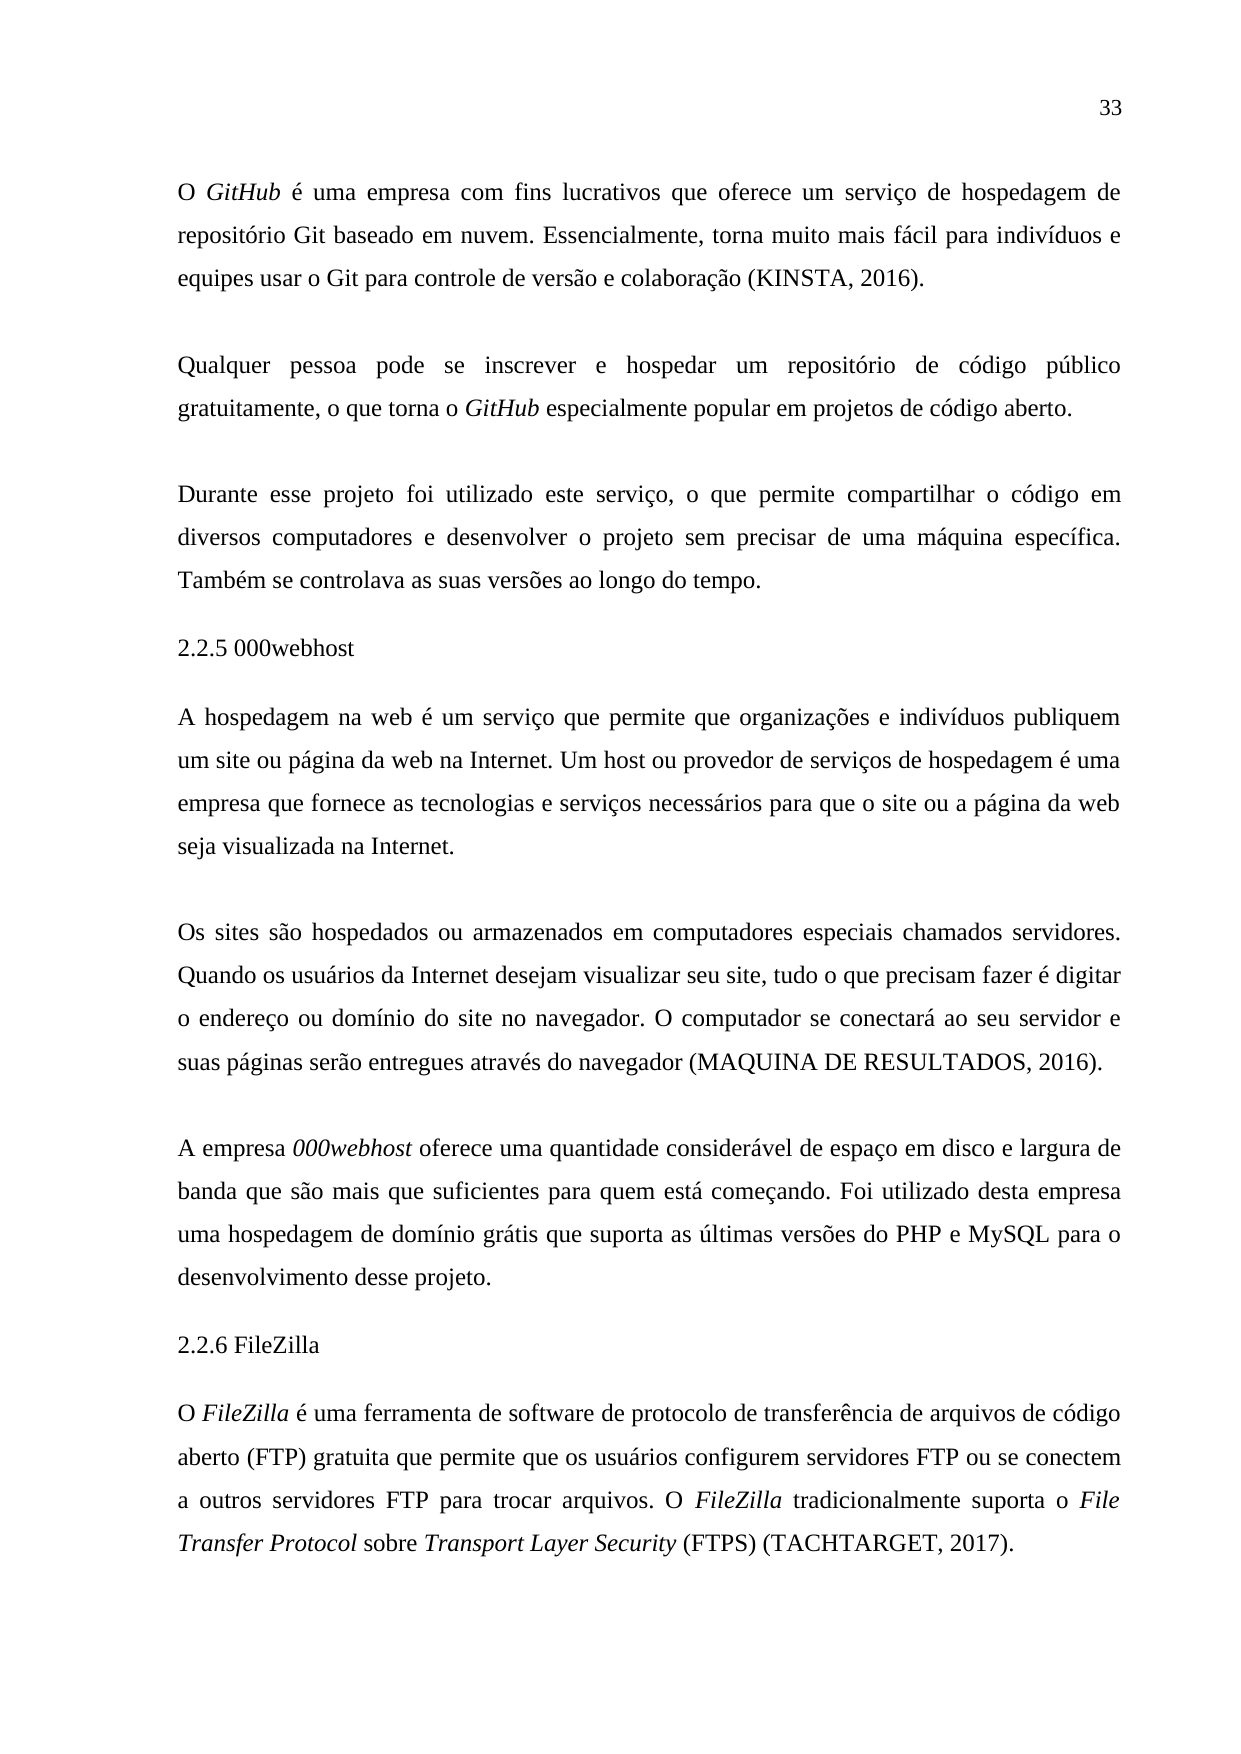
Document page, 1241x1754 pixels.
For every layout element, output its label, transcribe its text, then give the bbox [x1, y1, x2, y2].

text A empresa 000webhost oferece uma quantidade considerável de espaço em disco e largura de banda que são mais que suficientes para quem está começando. Foi utilizado desta empresa uma hospedagem de domínio grátis que suporta as últimas versões do PHP e MySQL para o desenvolvimento desse projeto. [177, 1133, 1122, 1291]
subtitle 000webhost [177, 633, 1122, 662]
text Durante esse projeto foi utilizado este serviço, o que permite compartilhar o código em diversos computadores e desenvolver o projeto sem precisar de uma máquina específica. Também se controlava as suas versões ao longo do tempo. [177, 479, 1122, 594]
text Os sites são hospedados ou armazenados em computadores especiais chamados servidores. Quando os usuários da Internet desejam visualizar seu site, tudo o que precisam fazer é digitar o endereço ou domínio do site no navegador. O computador se conectará ao seu servidor e suas páginas serão entregues através do navegador (MAQUINA DE RESULTADOS, 2016). [177, 917, 1122, 1075]
text Qualquer pessoa pode se inscrever e hospedar um repositório de código público gratuitamente, o que torna o GitHub especialmente popular em projetos de código aberto. [177, 350, 1122, 422]
text A hospedagem na web é um serviço que permite que organizações e indivíduos publiquem um site ou página da web na Internet. Um host ou provedor de serviços de hospedagem é uma empresa que fornece as tecnologias e serviços necessários para que o site ou a página da web seja visualizada na Internet. [177, 702, 1122, 860]
text O FileZilla é uma ferramenta de software de protocolo de transferência de arquivos de código aberto (FTP) gratuita que permite que os usuários configurem servidores FTP ou se conectem a outros servidores FTP para trocar arquivos. O FileZilla tradicionalmente suporta o File Transfer Protocol sobre Transport Layer Security (FTPS) (TACHTARGET, 2017). [177, 1398, 1122, 1557]
text O GitHub é uma empresa com fins lucrativos que oferece um serviço de hospedagem de repositório Git baseado em nuvem. Essencialmente, torna muito mais fácil para indivíduos e equipes usar o Git para controle de versão e colaboração (KINSTA, 2016). [177, 177, 1122, 292]
subtitle FileZilla [177, 1330, 1122, 1359]
